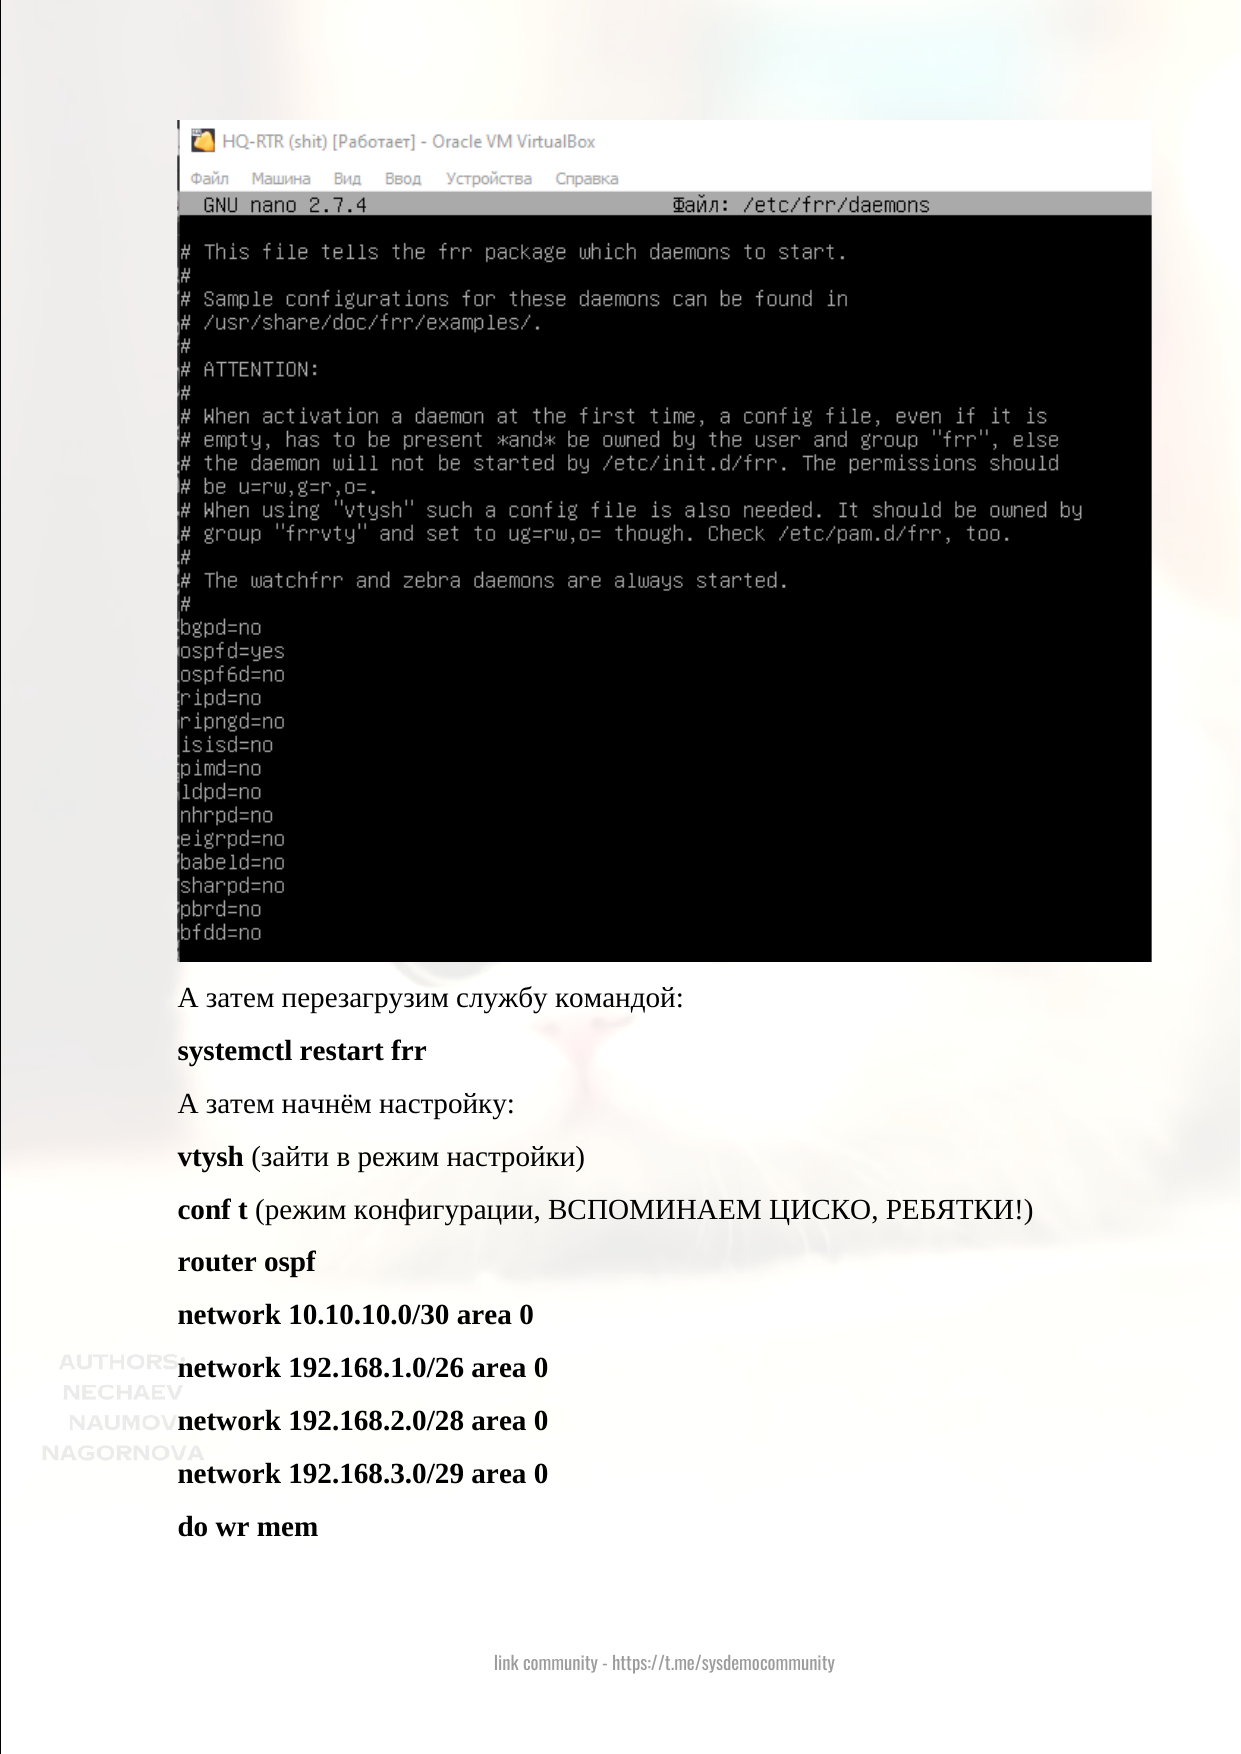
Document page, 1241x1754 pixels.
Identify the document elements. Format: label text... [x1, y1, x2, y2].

text conf t (режим конфигурации, ВСПОМИНАЕМ ЦИСКО, РЕБЯТКИ!) [177, 1192, 1152, 1225]
text network 192.168.3.0/29 area 0 [177, 1456, 1152, 1489]
text А затем начнём настройку: [177, 1086, 1152, 1120]
text do wr mem [177, 1509, 1152, 1542]
text А затем перезагрузим службу командой: [177, 981, 1152, 1014]
text network 192.168.2.0/28 area 0 [177, 1403, 1152, 1437]
text network 192.168.1.0/26 area 0 [177, 1350, 1152, 1384]
text router ospf [177, 1244, 1152, 1278]
text network 10.10.10.0/30 area 0 [177, 1297, 1152, 1331]
text vtysh (зайти в режим настройки) [177, 1139, 1152, 1172]
text systemctl restart frr [177, 1033, 1152, 1067]
picture [177, 120, 1152, 962]
